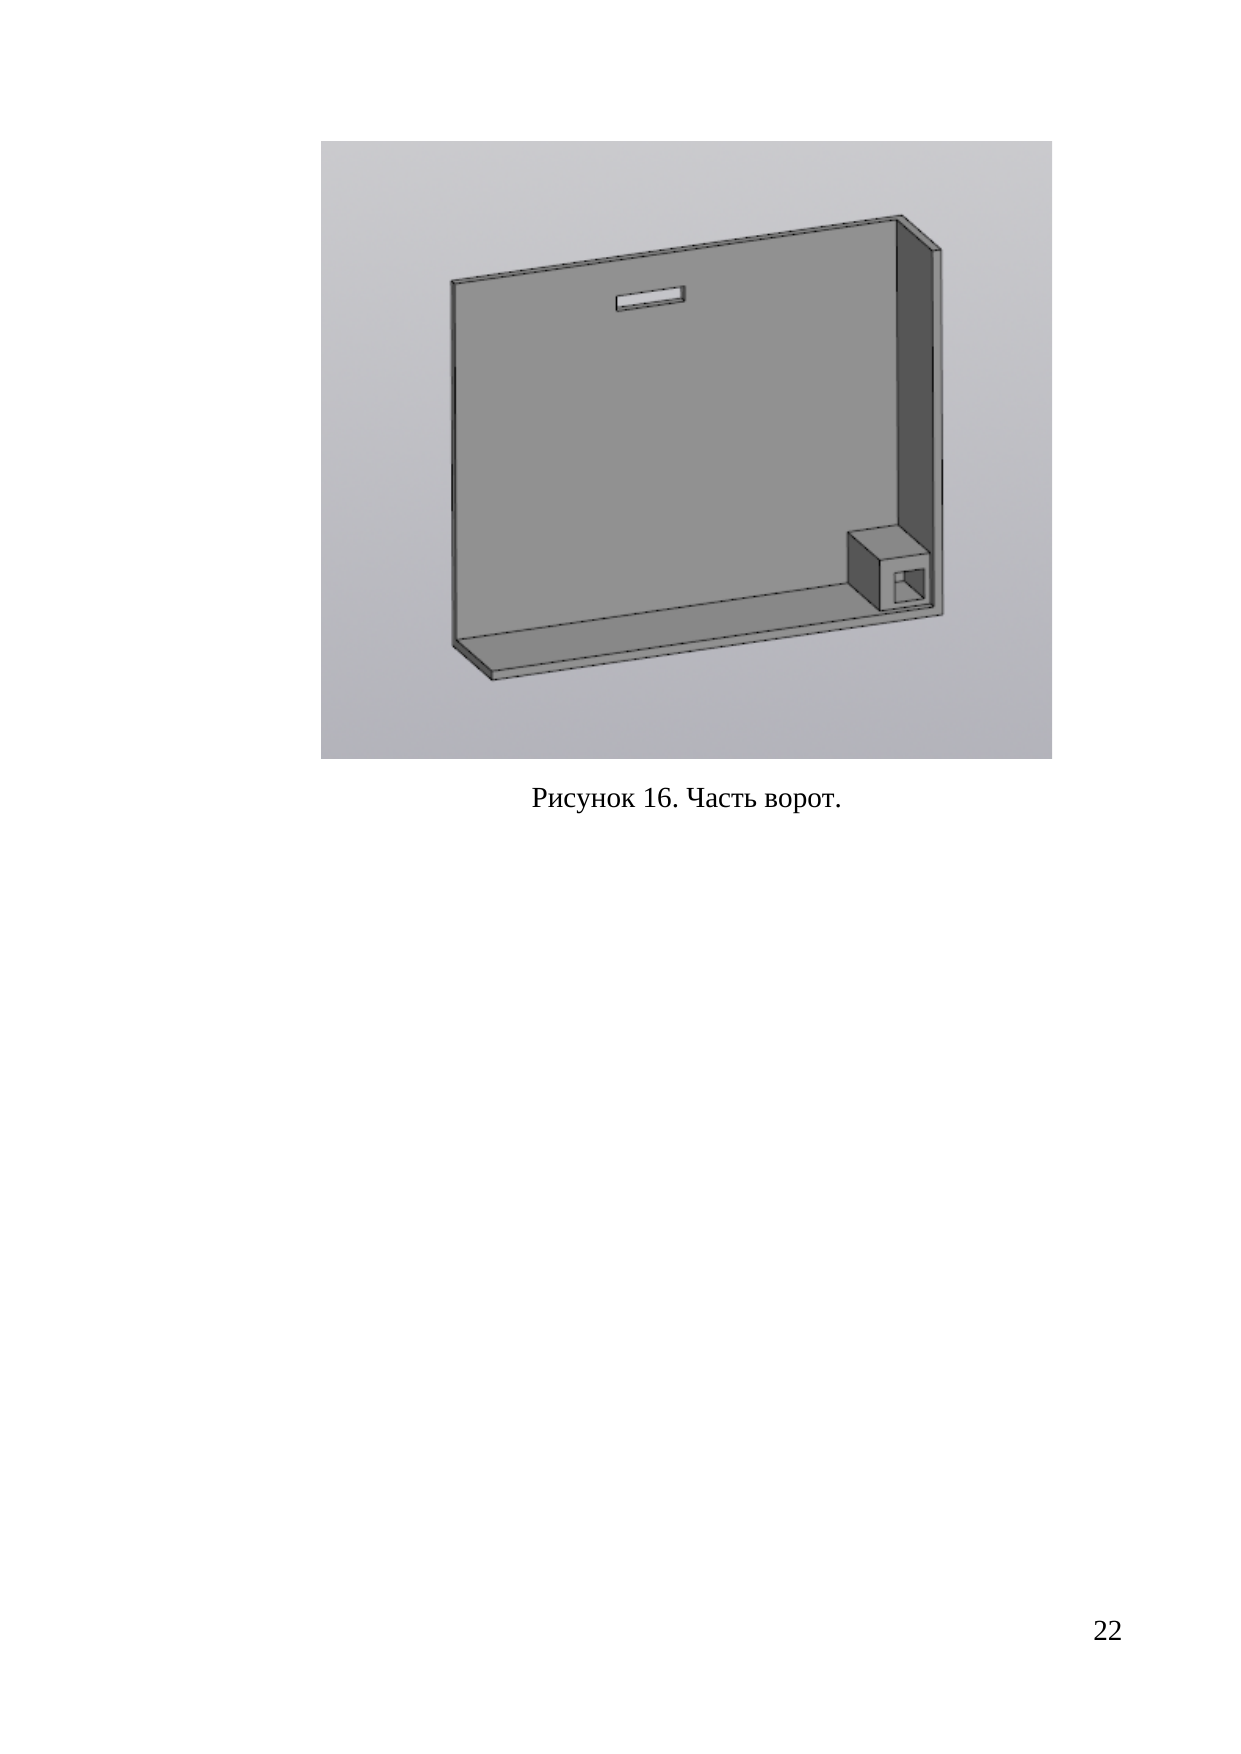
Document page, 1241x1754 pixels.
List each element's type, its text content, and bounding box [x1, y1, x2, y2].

picture [321, 141, 1053, 759]
text Рисунок 16. Часть ворот. [177, 780, 1122, 813]
